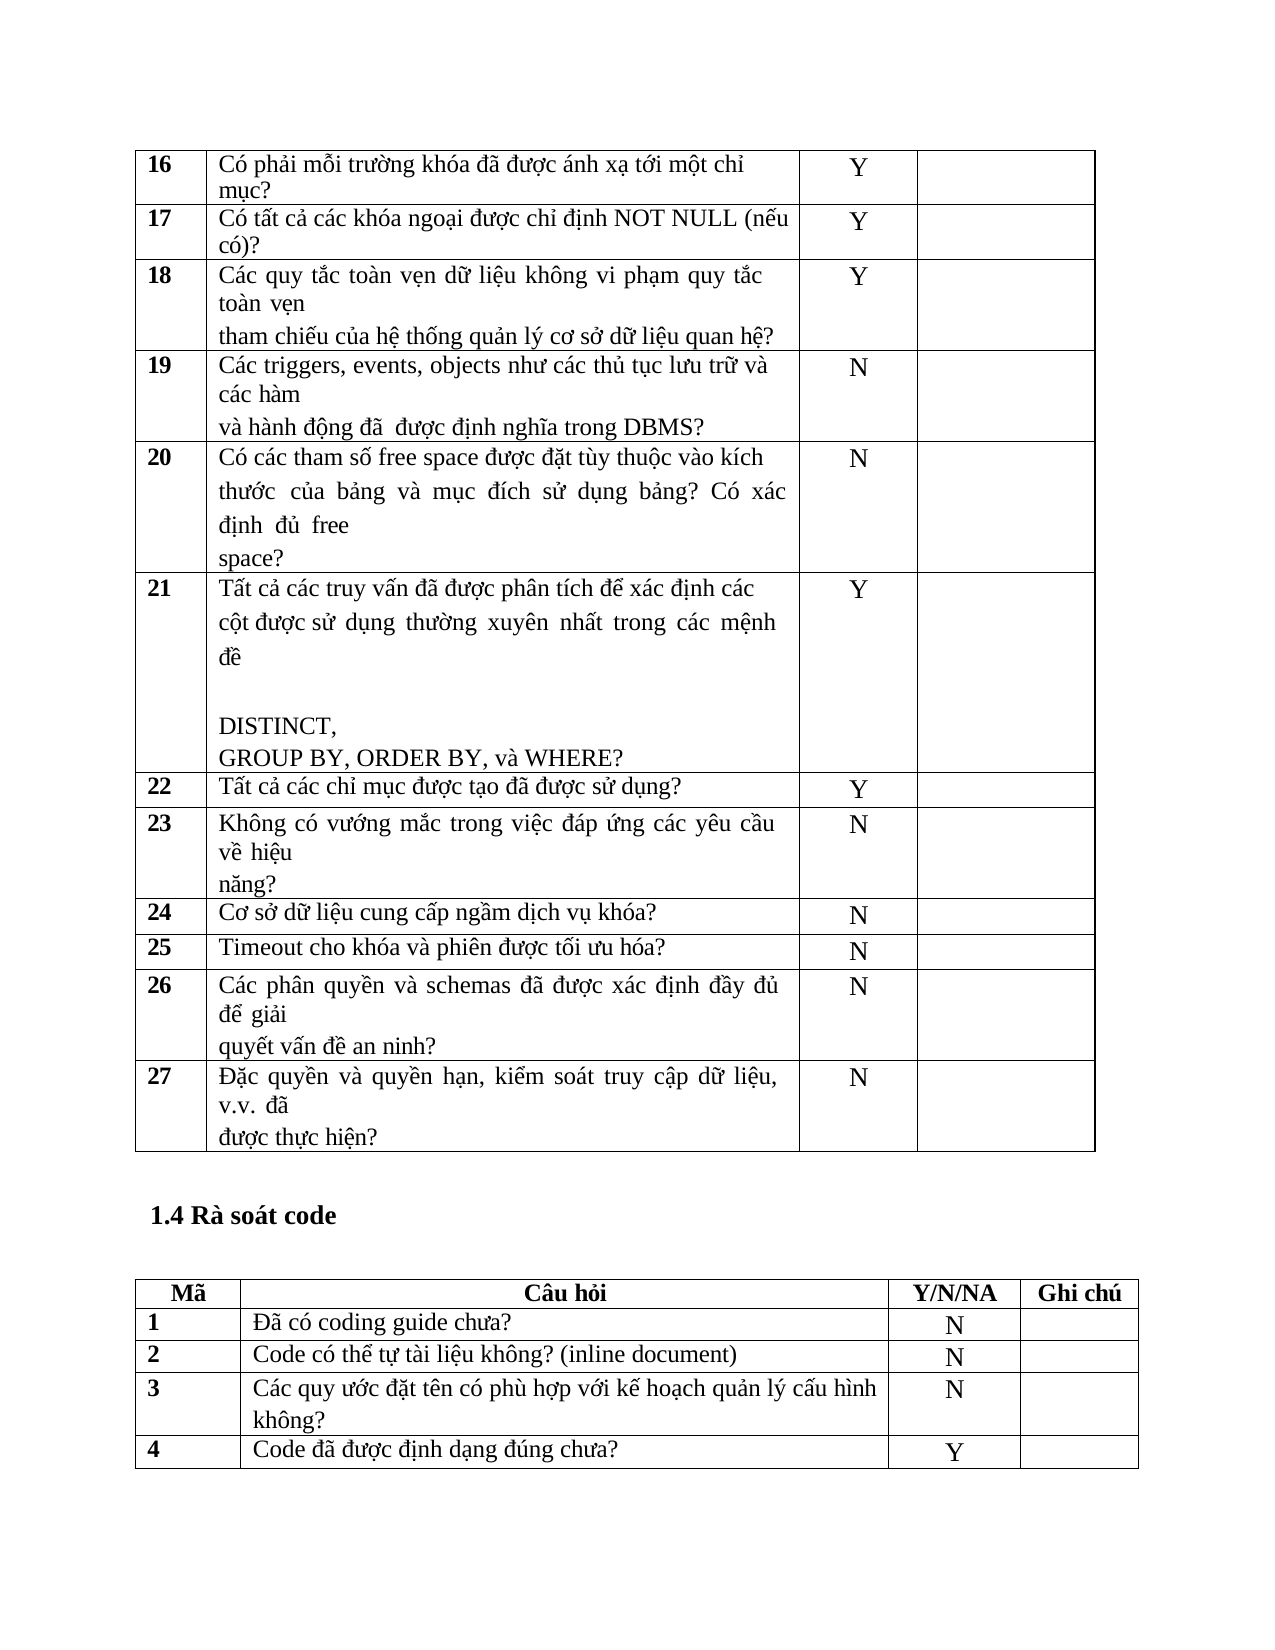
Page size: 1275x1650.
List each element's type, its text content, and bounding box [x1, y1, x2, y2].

subtitle 1.4 Rà soát code [150, 1199, 1125, 1230]
table_header Y/N/NA [889, 1280, 1020, 1308]
table_cell Có các tham số free space được đặt tùy thuộc vào kích thước của bảng và mục đích sử dụng bảng? Có xác định đủ free space? [207, 442, 799, 572]
table_cell Timeout cho khóa và phiên được tối ưu hóa? [207, 935, 799, 969]
table_cell [918, 1061, 1094, 1151]
table_cell 19 [136, 351, 206, 441]
table_cell [918, 808, 1094, 898]
table_cell Y [800, 151, 917, 204]
table_cell 17 [136, 205, 206, 259]
table_cell 20 [136, 442, 206, 572]
table_cell Y [800, 573, 917, 772]
table_cell Đã có coding guide chưa? [241, 1309, 888, 1340]
table_cell [918, 205, 1094, 259]
table_cell Tất cả các truy vấn đã được phân tích để xác định các cột được sử dụng thường xuyên nhất trong các mệnh đề DISTINCT, GROUP BY, ORDER BY, và WHERE? [207, 573, 799, 772]
table_cell 25 [136, 935, 206, 969]
table_cell N [889, 1341, 1020, 1372]
table_cell [918, 442, 1094, 572]
table_cell 2 [136, 1341, 240, 1372]
table_cell Các phân quyền và schemas đã được xác định đầy đủ để giải quyết vấn đề an ninh? [207, 970, 799, 1060]
table_cell 27 [136, 1061, 206, 1151]
table_cell [918, 573, 1094, 772]
table_cell 21 [136, 573, 206, 772]
table_cell Tất cả các chỉ mục được tạo đã được sử dụng? [207, 773, 799, 807]
table_cell [918, 151, 1094, 204]
table_cell [918, 899, 1094, 933]
table_cell Y [889, 1436, 1020, 1467]
table_cell N [800, 808, 917, 898]
table_cell [918, 935, 1094, 969]
table_cell [918, 970, 1094, 1060]
table_cell 23 [136, 808, 206, 898]
table_header Mã [136, 1280, 240, 1308]
table_cell 16 [136, 151, 206, 204]
table_cell Y [800, 260, 917, 349]
table_header Câu hỏi [241, 1280, 888, 1308]
table_cell [1021, 1373, 1138, 1435]
table_cell Các quy tắc toàn vẹn dữ liệu không vi phạm quy tắc toàn vẹn tham chiếu của hệ thống quản lý cơ sở dữ liệu quan hệ? [207, 260, 799, 349]
table_cell Code đã được định dạng đúng chưa? [241, 1436, 888, 1467]
table_cell 3 [136, 1373, 240, 1435]
table_cell N [800, 1061, 917, 1151]
table_cell N [889, 1373, 1020, 1435]
table_cell Các triggers, events, objects như các thủ tục lưu trữ và các hàm và hành động đã được định nghĩa trong DBMS? [207, 351, 799, 441]
table_cell Có phải mỗi trường khóa đã được ánh xạ tới một chỉ mục? [207, 151, 799, 204]
table_cell N [800, 935, 917, 969]
table_cell Không có vướng mắc trong việc đáp ứng các yêu cầu về hiệu năng? [207, 808, 799, 898]
table_header Ghi chú [1021, 1280, 1138, 1308]
table_cell Đặc quyền và quyền hạn, kiểm soát truy cập dữ liệu, v.v. đã được thực hiện? [207, 1061, 799, 1151]
table_cell 18 [136, 260, 206, 349]
table_cell N [889, 1309, 1020, 1340]
table_cell Các quy ước đặt tên có phù hợp với kế hoạch quản lý cấu hình không? [241, 1373, 888, 1435]
table_cell 22 [136, 773, 206, 807]
table_cell [1021, 1309, 1138, 1340]
table_cell Y [800, 205, 917, 259]
table_cell Có tất cả các khóa ngoại được chỉ định NOT NULL (nếu có)? [207, 205, 799, 259]
table_cell 26 [136, 970, 206, 1060]
table_cell [1021, 1436, 1138, 1467]
table_cell N [800, 442, 917, 572]
table_cell 1 [136, 1309, 240, 1340]
table_cell N [800, 899, 917, 933]
table_cell 24 [136, 899, 206, 933]
table_cell [918, 351, 1094, 441]
table_cell [1021, 1341, 1138, 1372]
table_cell [918, 773, 1094, 807]
table_cell Y [800, 773, 917, 807]
table_cell [918, 260, 1094, 349]
table_cell 4 [136, 1436, 240, 1467]
table_cell N [800, 351, 917, 441]
table_cell Code có thể tự tài liệu không? (inline document) [241, 1341, 888, 1372]
table_cell N [800, 970, 917, 1060]
table_cell Cơ sở dữ liệu cung cấp ngầm dịch vụ khóa? [207, 899, 799, 933]
